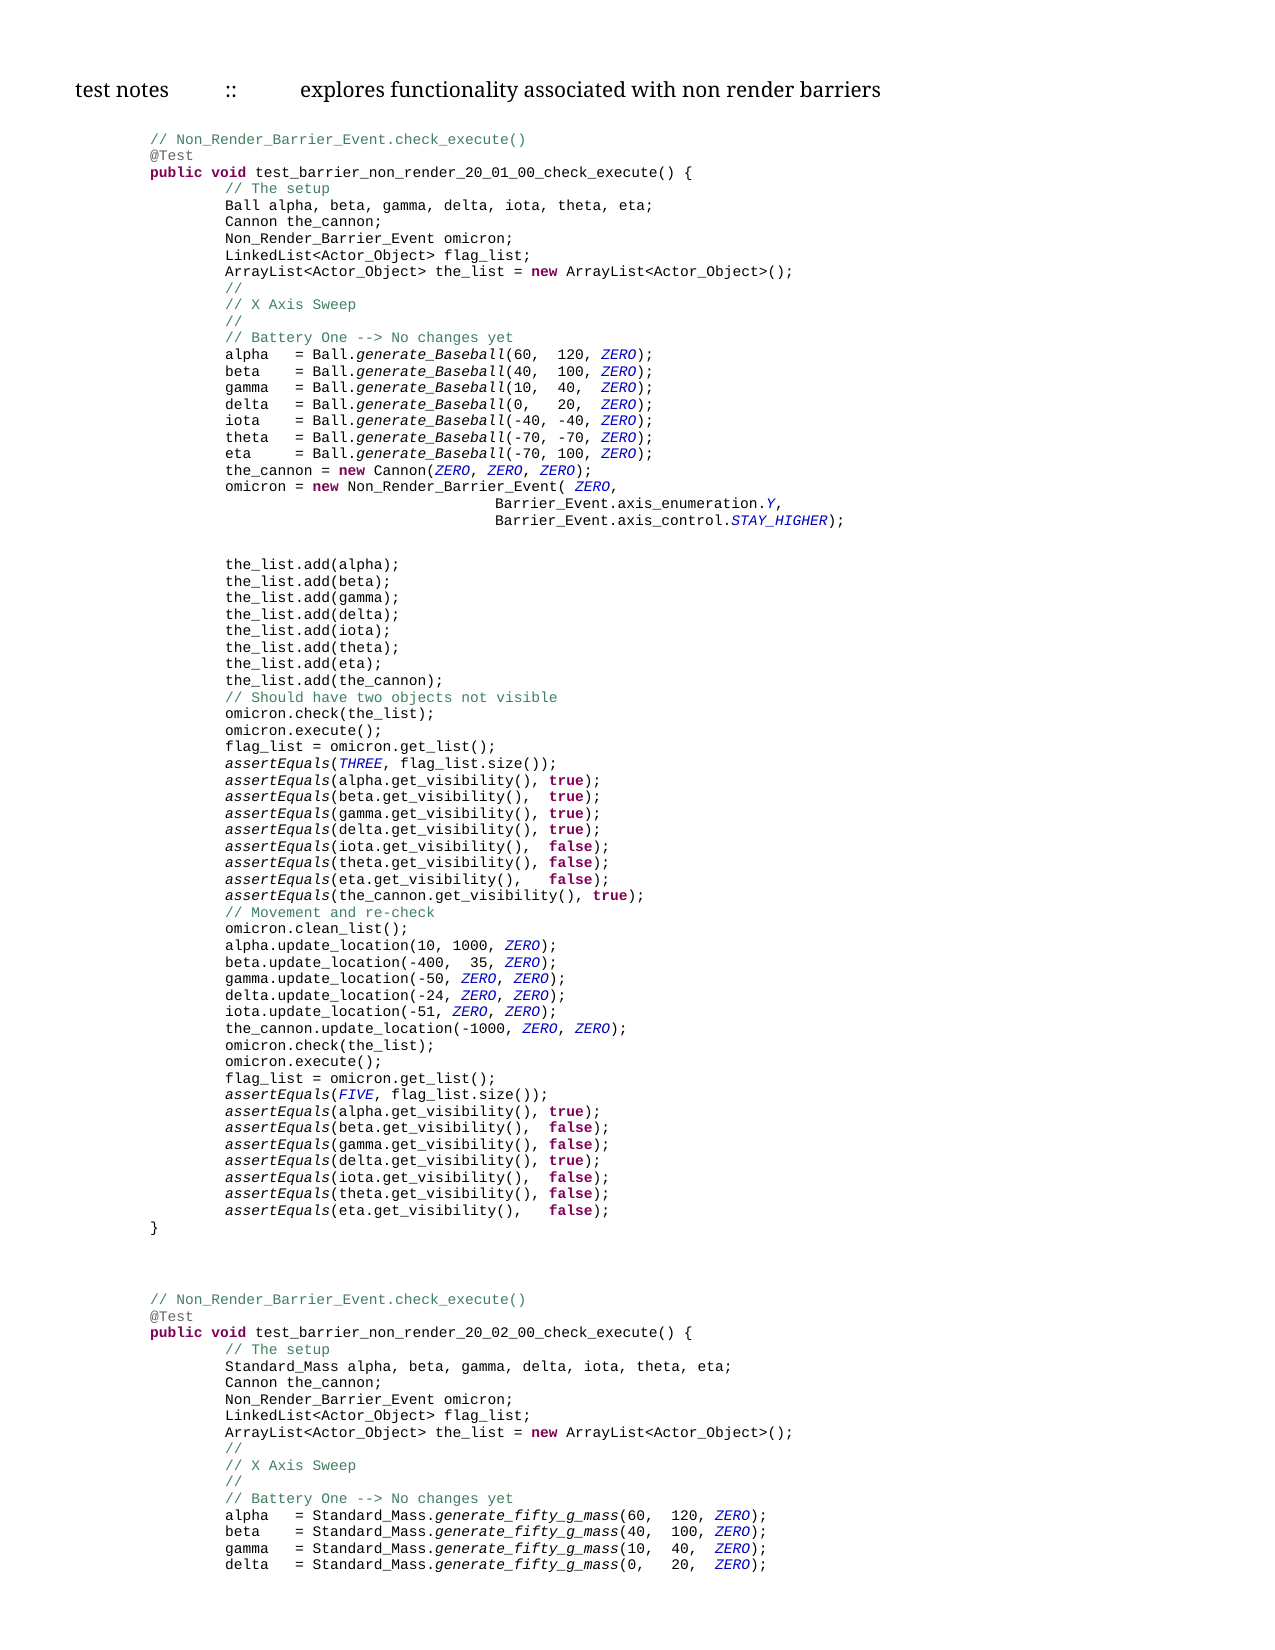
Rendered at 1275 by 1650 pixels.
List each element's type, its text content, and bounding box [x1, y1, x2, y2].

text the_list.add(iota); [75, 624, 1200, 640]
text assertEquals(alpha.get_visibility(), true); [75, 1104, 1200, 1121]
text assertEquals(beta.get_visibility(), true); [75, 789, 1200, 806]
text assertEquals(alpha.get_visibility(), true); [75, 773, 1200, 789]
text // Non_Render_Barrier_Event.check_execute() [75, 132, 1200, 148]
text omicron.clean_list(); [75, 922, 1200, 938]
text Standard_Mass alpha, beta, gamma, delta, iota, theta, eta; [75, 1359, 1200, 1375]
text gamma = Standard_Mass.generate_fifty_g_mass(10, 40, ZERO); [75, 1541, 1200, 1557]
text LinkedList<Actor_Object> flag_list; [75, 1408, 1200, 1425]
text // [75, 314, 1200, 331]
text omicron.check(the_list); [75, 1038, 1200, 1054]
text beta = Ball.generate_Baseball(40, 100, ZERO); [75, 364, 1200, 380]
text assertEquals(eta.get_visibility(), false); [75, 1203, 1200, 1220]
text alpha = Ball.generate_Baseball(60, 120, ZERO); [75, 347, 1200, 364]
text iota.update_location(-51, ZERO, ZERO); [75, 1004, 1200, 1021]
text gamma.update_location(-50, ZERO, ZERO); [75, 971, 1200, 988]
text beta.update_location(-400, 35, ZERO); [75, 955, 1200, 971]
text // Battery One --> No changes yet [75, 1491, 1200, 1508]
text gamma = Ball.generate_Baseball(10, 40, ZERO); [75, 380, 1200, 397]
text flag_list = omicron.get_list(); [75, 1071, 1200, 1087]
text // [75, 1475, 1200, 1491]
text the_list.add(beta); [75, 574, 1200, 591]
text the_list.add(alpha); [75, 557, 1200, 574]
text // [75, 1442, 1200, 1458]
text assertEquals(gamma.get_visibility(), false); [75, 1137, 1200, 1154]
text test notes :: explores functionality associated with non render barriers [75, 75, 1200, 103]
text // X Axis Sweep [75, 1458, 1200, 1475]
text alpha = Standard_Mass.generate_fifty_g_mass(60, 120, ZERO); [75, 1508, 1200, 1524]
text the_cannon.update_location(-1000, ZERO, ZERO); [75, 1021, 1200, 1038]
text // The setup [75, 1342, 1200, 1359]
text omicron.check(the_list); [75, 706, 1200, 723]
text delta = Ball.generate_Baseball(0, 20, ZERO); [75, 397, 1200, 413]
text flag_list = omicron.get_list(); [75, 739, 1200, 756]
text Cannon the_cannon; [75, 215, 1200, 231]
text ArrayList<Actor_Object> the_list = new ArrayList<Actor_Object>(); [75, 264, 1200, 281]
text the_list.add(the_cannon); [75, 673, 1200, 690]
text assertEquals(delta.get_visibility(), true); [75, 1154, 1200, 1170]
text assertEquals(theta.get_visibility(), false); [75, 856, 1200, 872]
text assertEquals(beta.get_visibility(), false); [75, 1121, 1200, 1137]
text Ball alpha, beta, gamma, delta, iota, theta, eta; [75, 198, 1200, 215]
text the_list.add(theta); [75, 640, 1200, 657]
text assertEquals(the_cannon.get_visibility(), true); [75, 889, 1200, 905]
text the_list.add(eta); [75, 657, 1200, 673]
text assertEquals(FIVE, flag_list.size()); [75, 1087, 1200, 1104]
text the_cannon = new Cannon(ZERO, ZERO, ZERO); [75, 463, 1200, 480]
text theta = Ball.generate_Baseball(-70, -70, ZERO); [75, 430, 1200, 447]
text ArrayList<Actor_Object> the_list = new ArrayList<Actor_Object>(); [75, 1425, 1200, 1442]
text Non_Render_Barrier_Event omicron; [75, 1392, 1200, 1408]
text assertEquals(iota.get_visibility(), false); [75, 839, 1200, 856]
text assertEquals(theta.get_visibility(), false); [75, 1187, 1200, 1203]
text public void test_barrier_non_render_20_02_00_check_execute() { [75, 1326, 1200, 1342]
text // Battery One --> No changes yet [75, 331, 1200, 347]
text } [75, 1220, 1200, 1236]
text iota = Ball.generate_Baseball(-40, -40, ZERO); [75, 413, 1200, 430]
text Barrier_Event.axis_enumeration.Y, [75, 496, 1200, 513]
text assertEquals(delta.get_visibility(), true); [75, 822, 1200, 839]
text Cannon the_cannon; [75, 1375, 1200, 1392]
text LinkedList<Actor_Object> flag_list; [75, 248, 1200, 264]
text omicron = new Non_Render_Barrier_Event( ZERO, [75, 480, 1200, 496]
text // [75, 281, 1200, 297]
text // Should have two objects not visible [75, 690, 1200, 706]
text // X Axis Sweep [75, 297, 1200, 314]
text delta = Standard_Mass.generate_fifty_g_mass(0, 20, ZERO); [75, 1557, 1200, 1574]
text omicron.execute(); [75, 1054, 1200, 1071]
text Barrier_Event.axis_control.STAY_HIGHER); [75, 513, 1200, 529]
text @Test [75, 148, 1200, 165]
text @Test [75, 1309, 1200, 1326]
text assertEquals(gamma.get_visibility(), true); [75, 806, 1200, 822]
text the_list.add(delta); [75, 607, 1200, 624]
text // The setup [75, 182, 1200, 198]
text // Non_Render_Barrier_Event.check_execute() [75, 1292, 1200, 1309]
text beta = Standard_Mass.generate_fifty_g_mass(40, 100, ZERO); [75, 1524, 1200, 1541]
text assertEquals(iota.get_visibility(), false); [75, 1170, 1200, 1187]
text Non_Render_Barrier_Event omicron; [75, 231, 1200, 248]
text assertEquals(eta.get_visibility(), false); [75, 872, 1200, 889]
text the_list.add(gamma); [75, 591, 1200, 607]
text omicron.execute(); [75, 723, 1200, 739]
text public void test_barrier_non_render_20_01_00_check_execute() { [75, 165, 1200, 182]
text alpha.update_location(10, 1000, ZERO); [75, 938, 1200, 955]
text delta.update_location(-24, ZERO, ZERO); [75, 988, 1200, 1004]
text eta = Ball.generate_Baseball(-70, 100, ZERO); [75, 447, 1200, 463]
text assertEquals(THREE, flag_list.size()); [75, 756, 1200, 773]
text // Movement and re-check [75, 905, 1200, 922]
